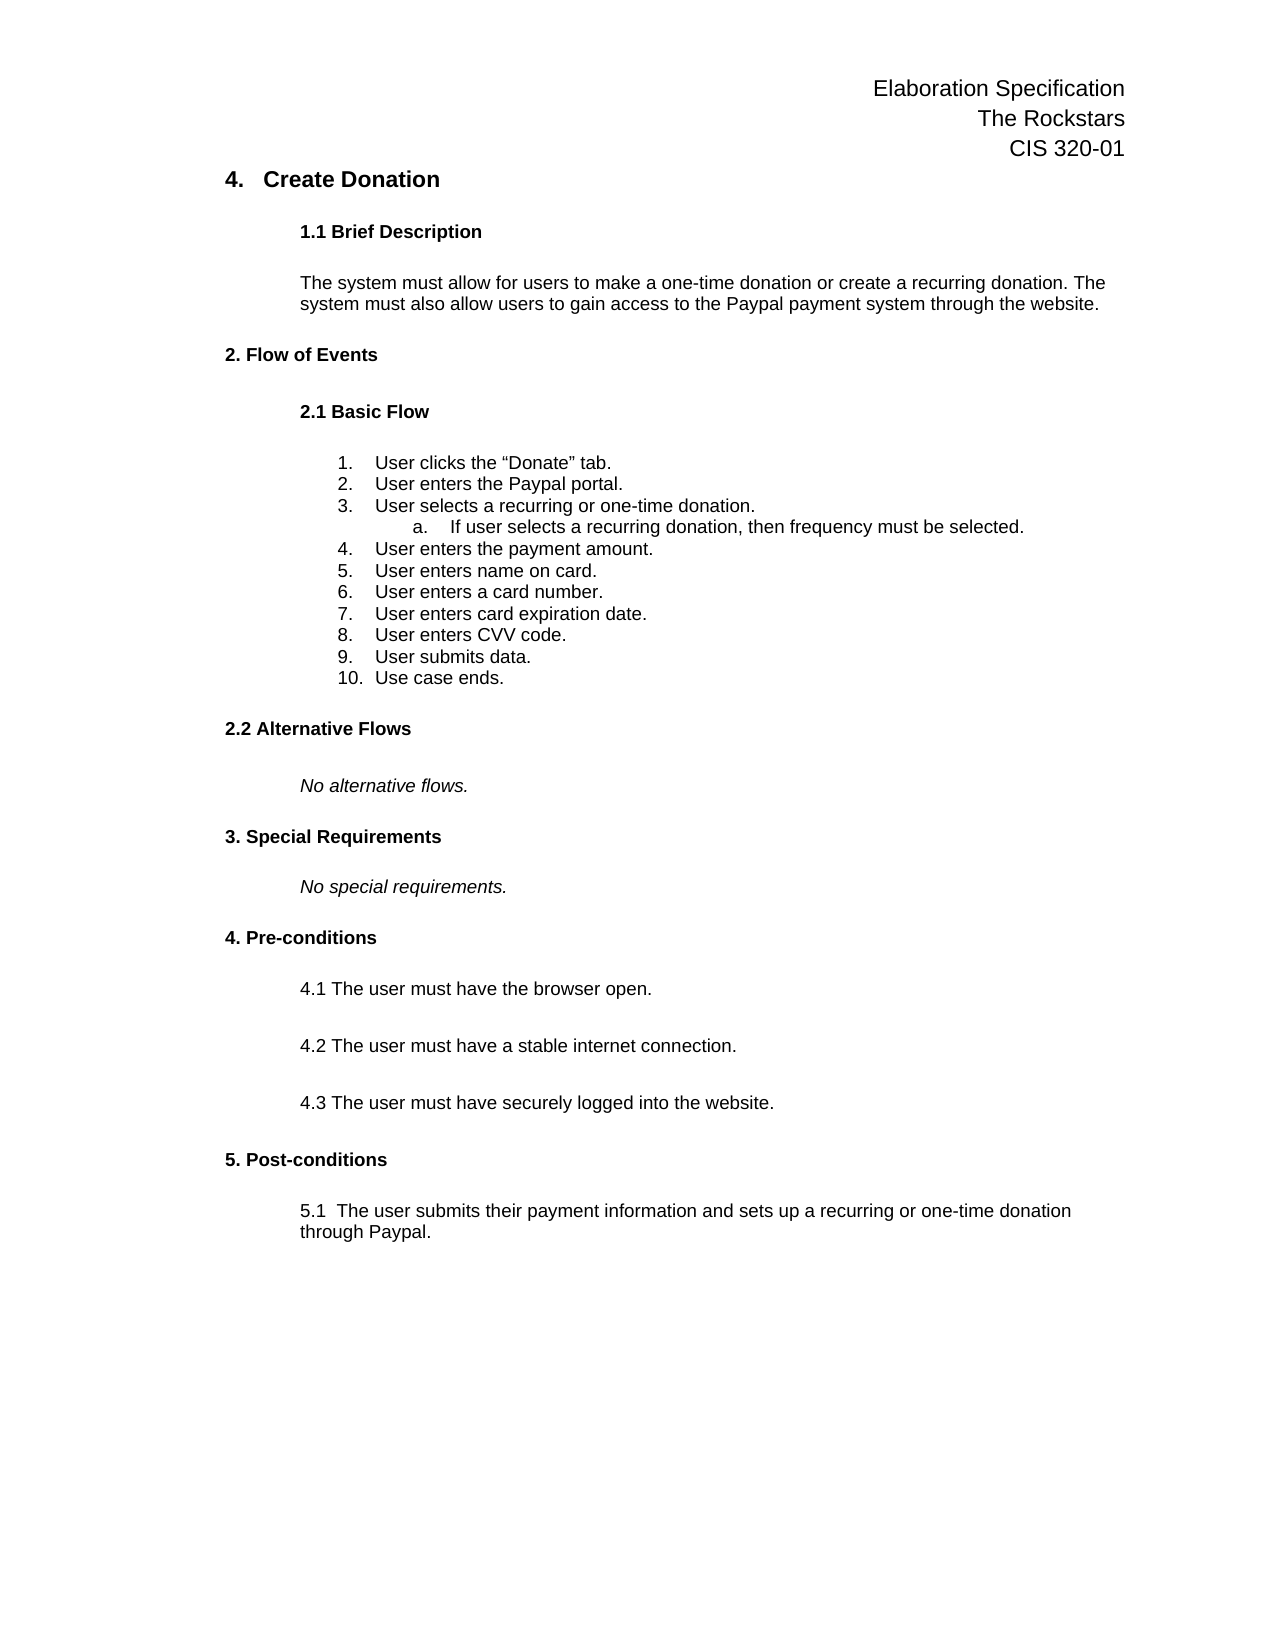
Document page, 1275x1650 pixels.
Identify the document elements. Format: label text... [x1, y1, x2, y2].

list User enters a card number. [337, 581, 1125, 602]
text 4.1 The user must have the browser open. [300, 978, 1125, 999]
text 2.2 Alternative Flows [225, 718, 1125, 739]
text 4. Pre-conditions [225, 927, 1125, 949]
list User submits data. [337, 646, 1125, 667]
text The system must allow for users to make a one-time donation or create a recurring donation. The system must also allow users to gain access to the Paypal payment system through the website. [300, 272, 1125, 315]
list User clicks the “Donate” tab. [337, 452, 1125, 473]
list If user selects a recurring donation, then frequency must be selected. [412, 516, 1125, 538]
text No special requirements. [225, 876, 1125, 898]
list User selects a recurring or one-time donation. [337, 495, 1125, 516]
text No alternative flows. [300, 775, 1125, 796]
list User enters CVV code. [337, 624, 1125, 646]
text 1.1 Brief Description [225, 221, 1125, 242]
text 2.1 Basic Flow [300, 401, 1125, 422]
list User enters the payment amount. [337, 538, 1125, 559]
text 4.3 The user must have securely logged into the website. [300, 1092, 1125, 1113]
text 5. Post-conditions [225, 1149, 1125, 1170]
list Use case ends. [337, 667, 1125, 689]
list User enters name on card. [337, 559, 1125, 581]
list User enters card expiration date. [337, 602, 1125, 624]
text 4. Create Donation [150, 166, 1125, 192]
list User enters the Paypal portal. [337, 473, 1125, 495]
text 5.1 The user submits their payment information and sets up a recurring or one-time donation through Paypal. [300, 1199, 1125, 1243]
text 2. Flow of Events [225, 344, 1125, 365]
text 4.2 The user must have a stable internet connection. [300, 1035, 1125, 1056]
text 3. Special Requirements [225, 826, 1125, 847]
